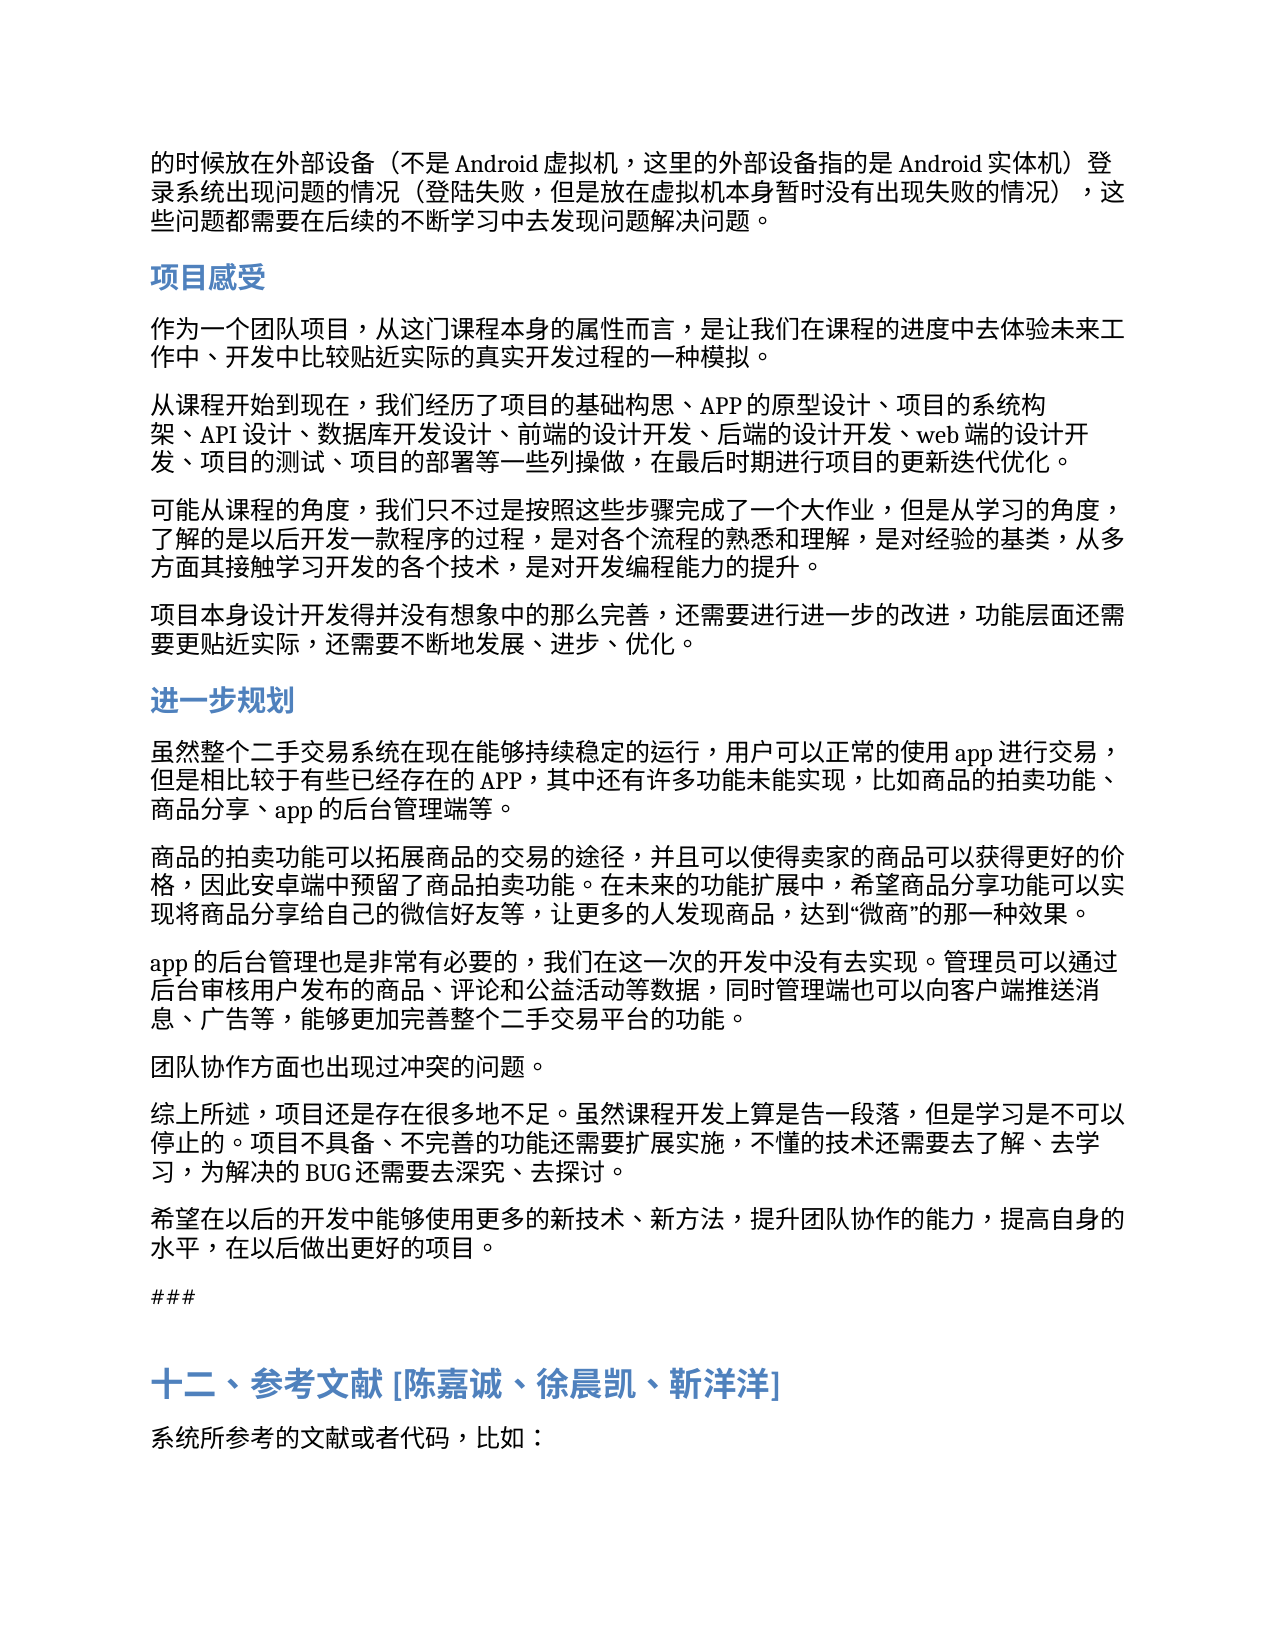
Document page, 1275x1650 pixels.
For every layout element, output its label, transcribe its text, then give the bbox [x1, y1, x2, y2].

text app的后台管理也是非常有必要的，我们在这一次的开发中没有去实现。管理员可以通过后台审核用户发布的商品、评论和公益活动等数据，同时管理端也可以向客户端推送消息、广告等，能够更加完善整个二手交易平台的功能。 [150, 948, 1125, 1035]
text ### [150, 1282, 1125, 1311]
subtitle 十二、参考文献 [陈嘉诚、徐晨凯、靳洋洋] [150, 1361, 1125, 1406]
subtitle 项目感受 [150, 257, 1125, 297]
text 系统所参考的文献或者代码，比如： [150, 1425, 1125, 1454]
text 希望在以后的开发中能够使用更多的新技术、新方法，提升团队协作的能力，提高自身的水平，在以后做出更好的项目。 [150, 1206, 1125, 1263]
text 从课程开始到现在，我们经历了项目的基础构思、APP的原型设计、项目的系统构架、API设计、数据库开发设计、前端的设计开发、后端的设计开发、web端的设计开发、项目的测试、项目的部署等一些列操做，在最后时期进行项目的更新迭代优化。 [150, 392, 1125, 478]
text 虽然整个二手交易系统在现在能够持续稳定的运行，用户可以正常的使用app进行交易，但是相比较于有些已经存在的APP，其中还有许多功能未能实现，比如商品的拍卖功能、商品分享、app的后台管理端等。 [150, 738, 1125, 825]
text 作为一个团队项目，从这门课程本身的属性而言，是让我们在课程的进度中去体验未来工作中、开发中比较贴近实际的真实开发过程的一种模拟。 [150, 316, 1125, 373]
subtitle 进一步规划 [150, 680, 1125, 720]
text 项目本身设计开发得并没有想象中的那么完善，还需要进行进一步的改进，功能层面还需要更贴近实际，还需要不断地发展、进步、优化。 [150, 602, 1125, 659]
text 团队协作方面也出现过冲突的问题。 [150, 1053, 1125, 1082]
text 综上所述，项目还是存在很多地不足。虽然课程开发上算是告一段落，但是学习是不可以停止的。项目不具备、不完善的功能还需要扩展实施，不懂的技术还需要去了解、去学习，为解决的BUG还需要去深究、去探讨。 [150, 1101, 1125, 1187]
text 可能从课程的角度，我们只不过是按照这些步骤完成了一个大作业，但是从学习的角度，了解的是以后开发一款程序的过程，是对各个流程的熟悉和理解，是对经验的基类，从多方面其接触学习开发的各个技术，是对开发编程能力的提升。 [150, 497, 1125, 583]
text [150, 150, 1125, 236]
text 商品的拍卖功能可以拓展商品的交易的途径，并且可以使得卖家的商品可以获得更好的价格，因此安卓端中预留了商品拍卖功能。在未来的功能扩展中，希望商品分享功能可以实现将商品分享给自己的微信好友等，让更多的人发现商品，达到“微商”的那一种效果。 [150, 843, 1125, 930]
